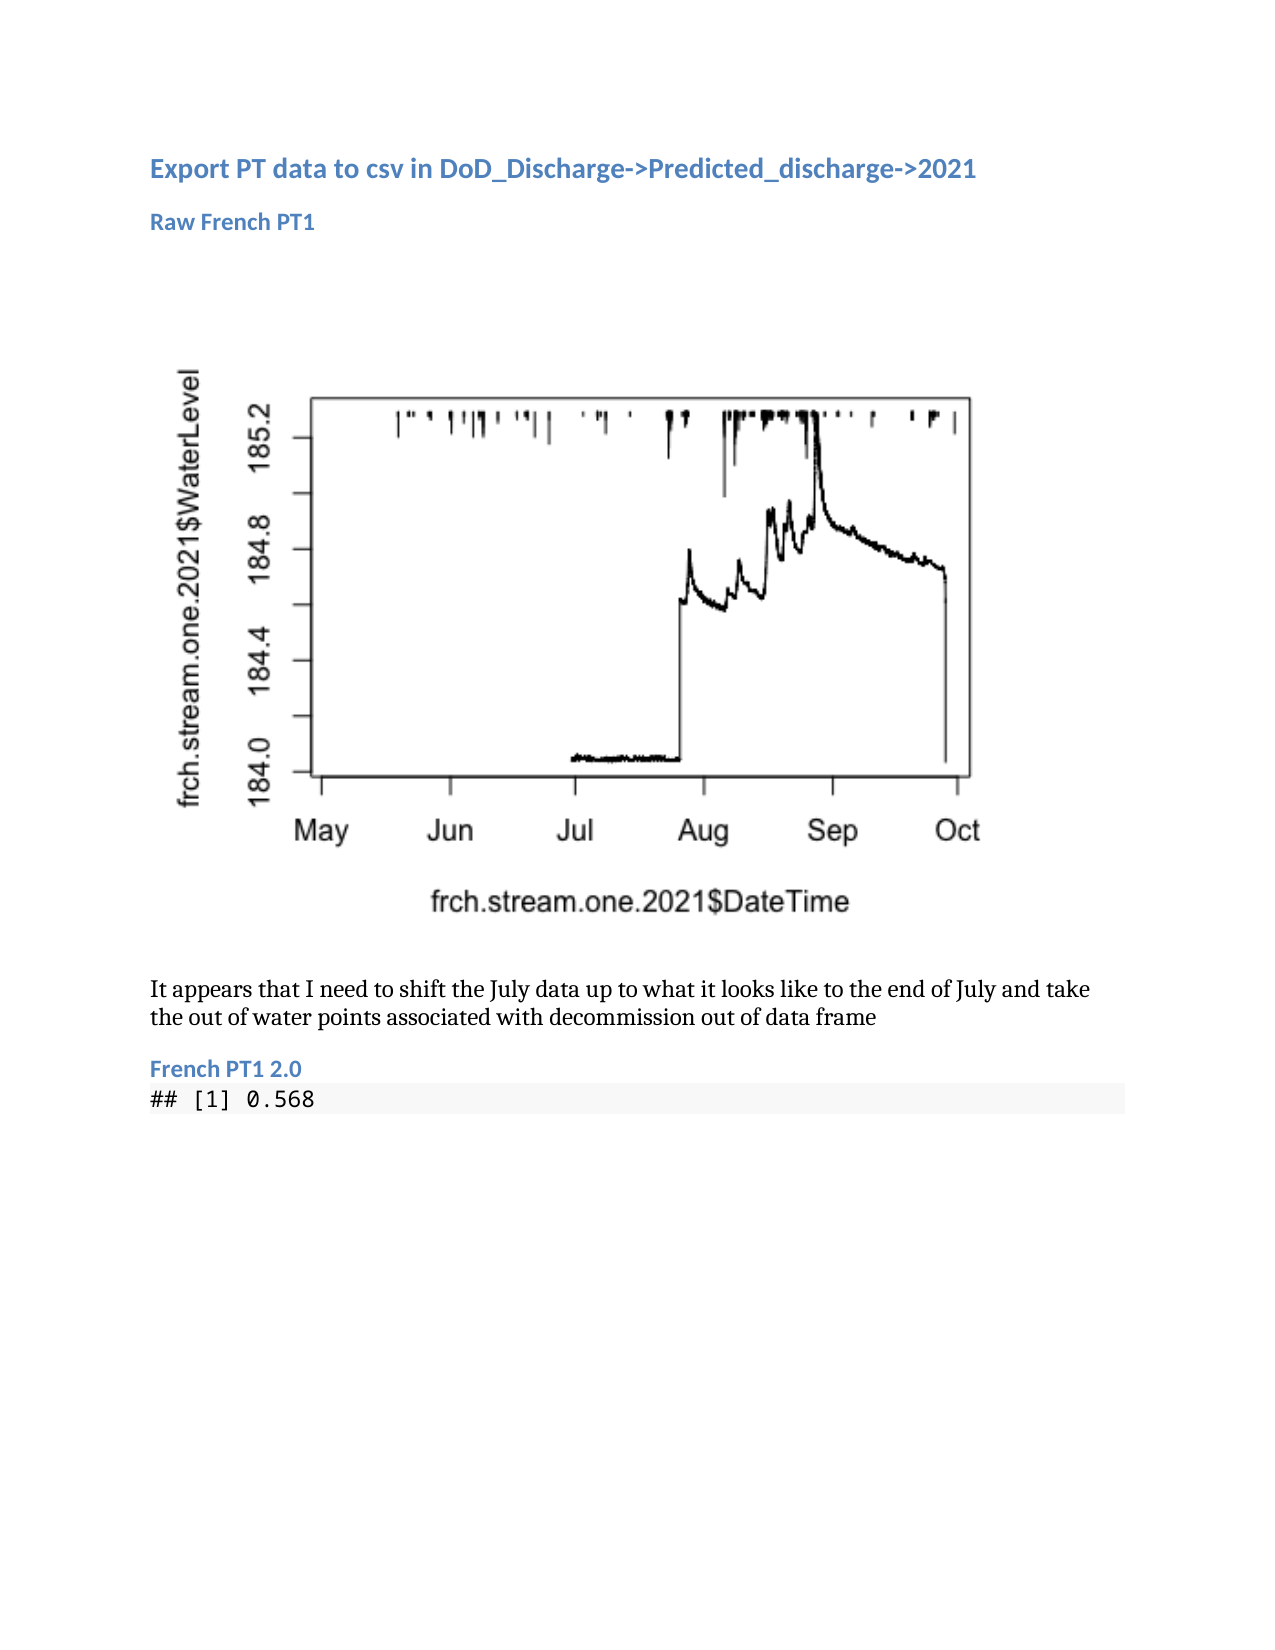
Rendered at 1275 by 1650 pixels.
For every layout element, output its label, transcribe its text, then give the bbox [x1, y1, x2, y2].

subtitle Export PT data to csv in DoD_Discharge->Predicted_discharge->2021 [150, 150, 1125, 186]
picture [168, 255, 1044, 956]
subtitle French PT1 2.0 [150, 1053, 1125, 1083]
text It appears that I need to shift the July data up to what it looks like to the end of July and take the out of water points associated with decommission out of data frame [150, 974, 1125, 1032]
text ## [1] 0.568 [150, 1083, 1125, 1114]
subtitle Raw French PT1 [150, 206, 1125, 237]
